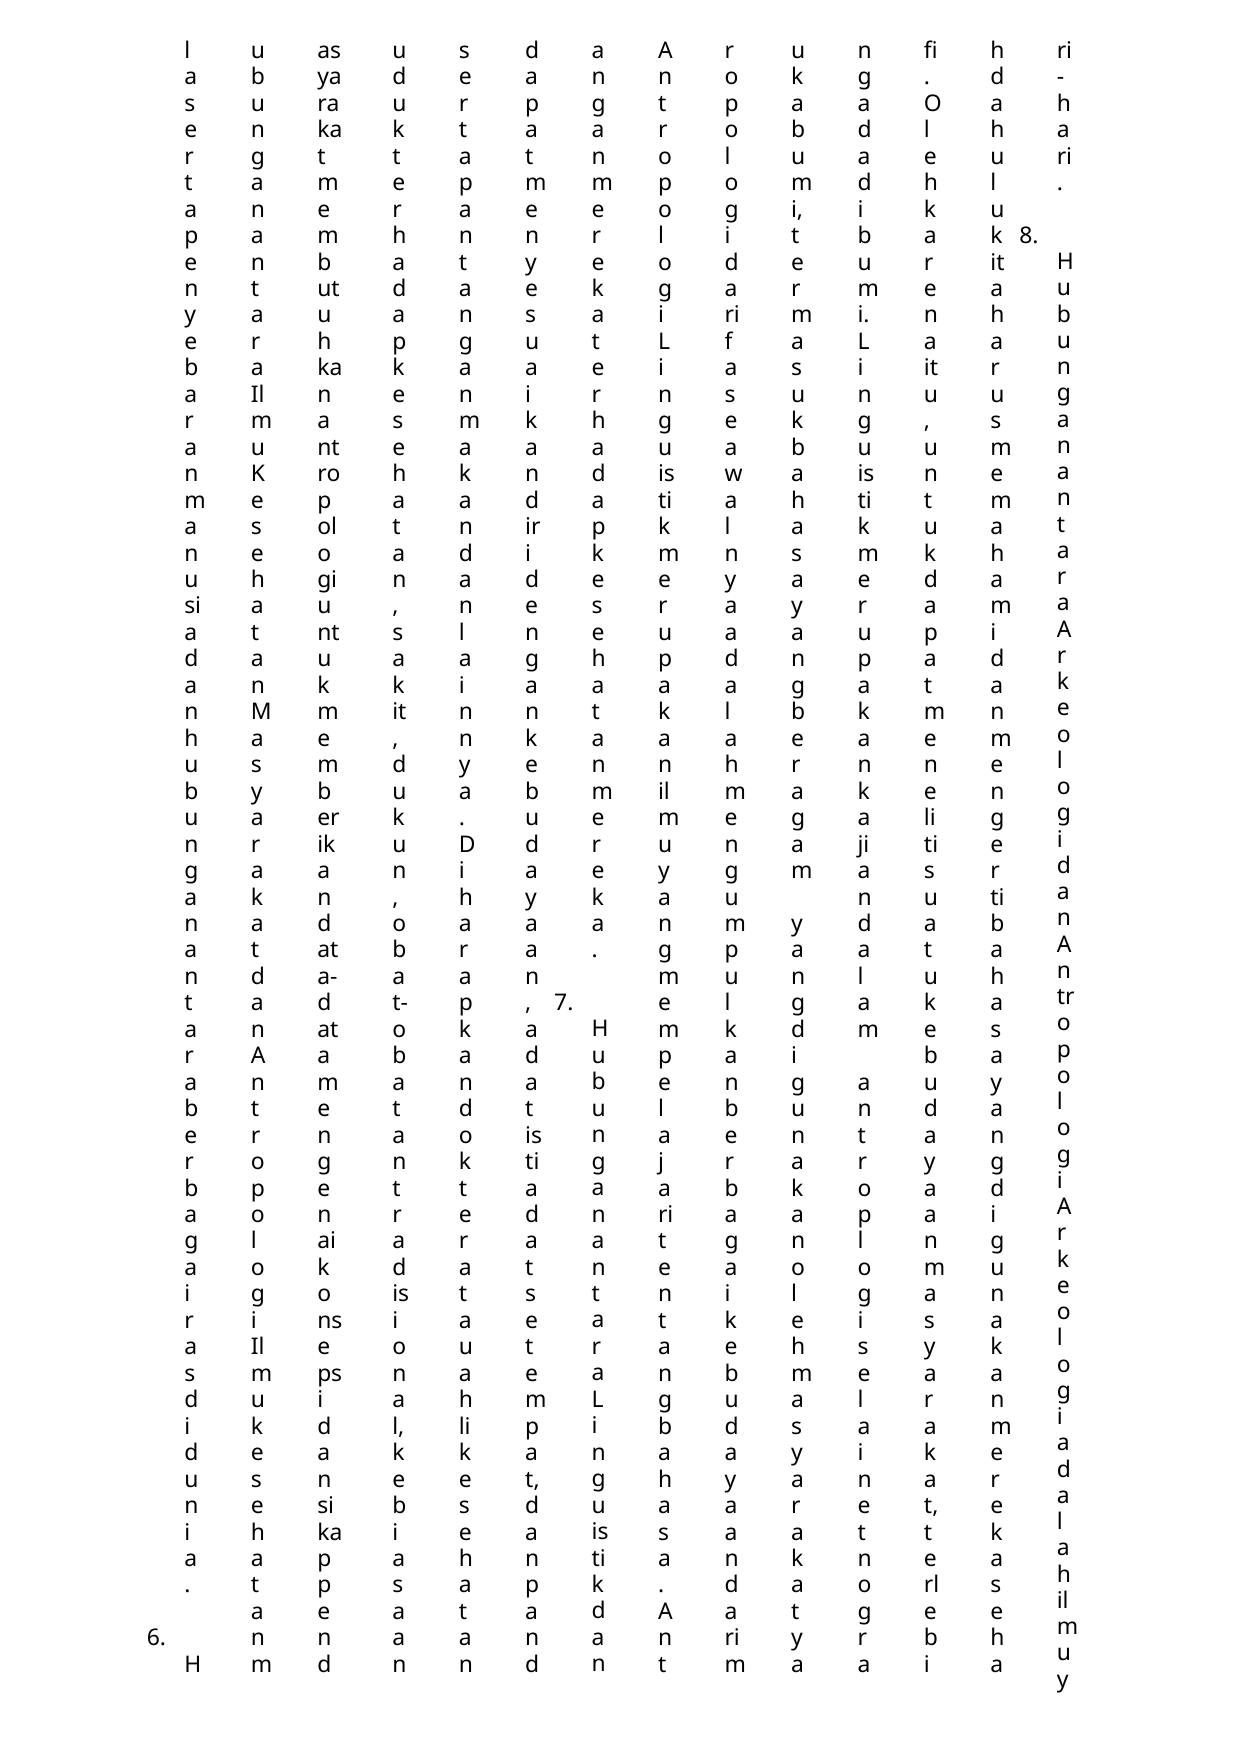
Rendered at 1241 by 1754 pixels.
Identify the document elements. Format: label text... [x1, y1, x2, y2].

text 6. Hubungan antara Ilmu Kesehatan Masyarakat dan Antropologi Ilmu kesehatan masyarakat membutuhkan antropologi untuk memberikan data-data mengenai konsepsi dan sikap penduduk terhadap kesehatan, sakit, dukun, obat-obatan tradisional, kebiasaan serta pantangan makan dan lainnya. Diharapkan dokter atau ahli kesehatan dapat menyesuaikan diri dengan kebudayaan, adat istiadat setempat, dan pandangan mereka terhadap kesehatan mereka. [251, 37, 268, 1677]
text 6. Hubungan antara Ilmu Kesehatan Masyarakat dan Antropologi Ilmu kesehatan masyarakat membutuhkan antropologi untuk memberikan data-data mengenai konsepsi dan sikap penduduk terhadap kesehatan, sakit, dukun, obat-obatan tradisional, kebiasaan serta pantangan makan dan lainnya. Diharapkan dokter atau ahli kesehatan dapat menyesuaikan diri dengan kebudayaan, adat istiadat setempat, dan pandangan mereka terhadap kesehatan mereka. [317, 37, 343, 1677]
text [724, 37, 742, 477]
text 6. Hubungan antara Ilmu Kesehatan Masyarakat dan Antropologi Ilmu kesehatan masyarakat membutuhkan antropologi untuk memberikan data-data mengenai konsepsi dan sikap penduduk terhadap kesehatan, sakit, dukun, obat-obatan tradisional, kebiasaan serta pantangan makan dan lainnya. Diharapkan dokter atau ahli kesehatan dapat menyesuaikan diri dengan kebudayaan, adat istiadat setempat, dan pandangan mereka terhadap kesehatan mereka. [392, 37, 409, 1677]
text 6. Hubungan antara Ilmu Kesehatan Masyarakat dan Antropologi Ilmu kesehatan masyarakat membutuhkan antropologi untuk memberikan data-data mengenai konsepsi dan sikap penduduk terhadap kesehatan, sakit, dukun, obat-obatan tradisional, kebiasaan serta pantangan makan dan lainnya. Diharapkan dokter atau ahli kesehatan dapat menyesuaikan diri dengan kebudayaan, adat istiadat setempat, dan pandangan mereka terhadap kesehatan mereka. [525, 37, 542, 1677]
text 6. Hubungan antara Ilmu Kesehatan Masyarakat dan Antropologi Ilmu kesehatan masyarakat membutuhkan antropologi untuk memberikan data-data mengenai konsepsi dan sikap penduduk terhadap kesehatan, sakit, dukun, obat-obatan tradisional, kebiasaan serta pantangan makan dan lainnya. Diharapkan dokter atau ahli kesehatan dapat menyesuaikan diri dengan kebudayaan, adat istiadat setempat, dan pandangan mereka terhadap kesehatan mereka. [458, 37, 476, 1677]
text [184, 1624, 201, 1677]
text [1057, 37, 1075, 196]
